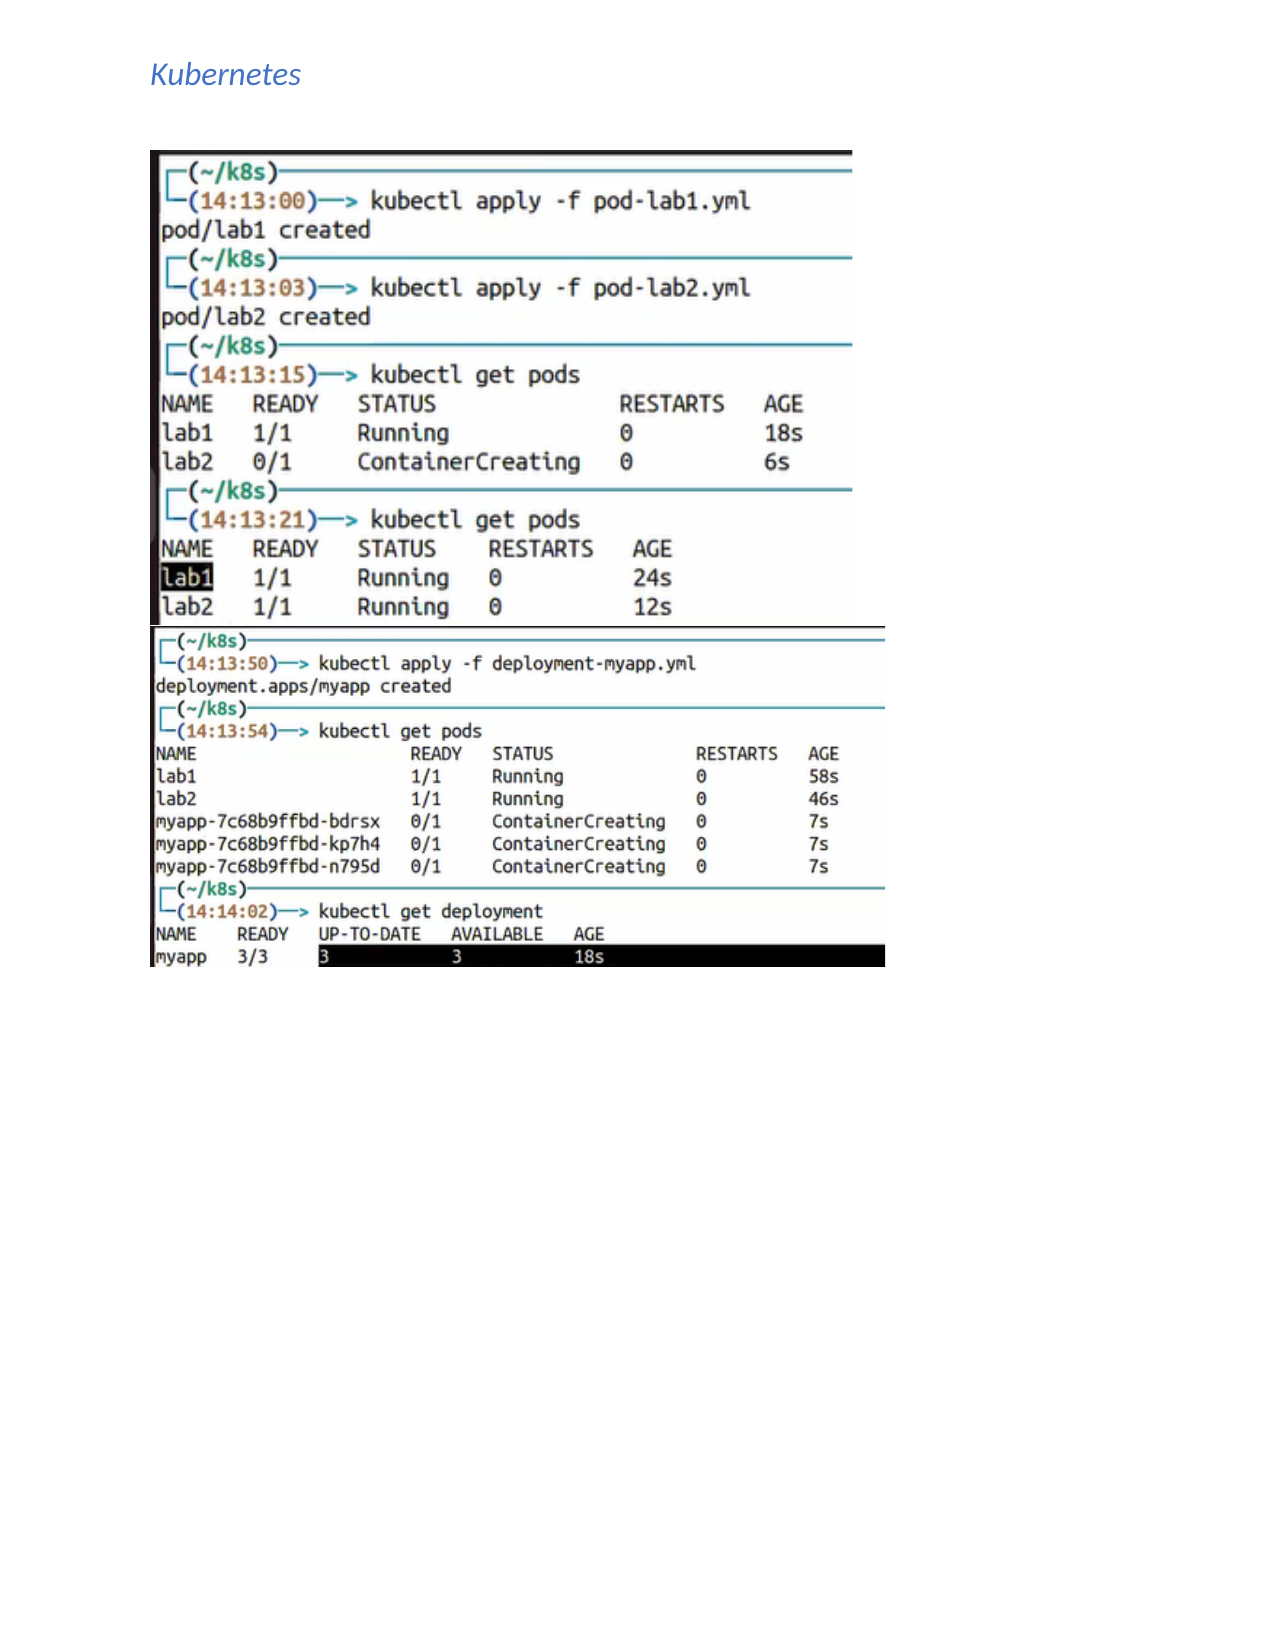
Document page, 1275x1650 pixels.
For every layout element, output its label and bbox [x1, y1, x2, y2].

picture [150, 150, 853, 625]
picture [150, 626, 886, 967]
